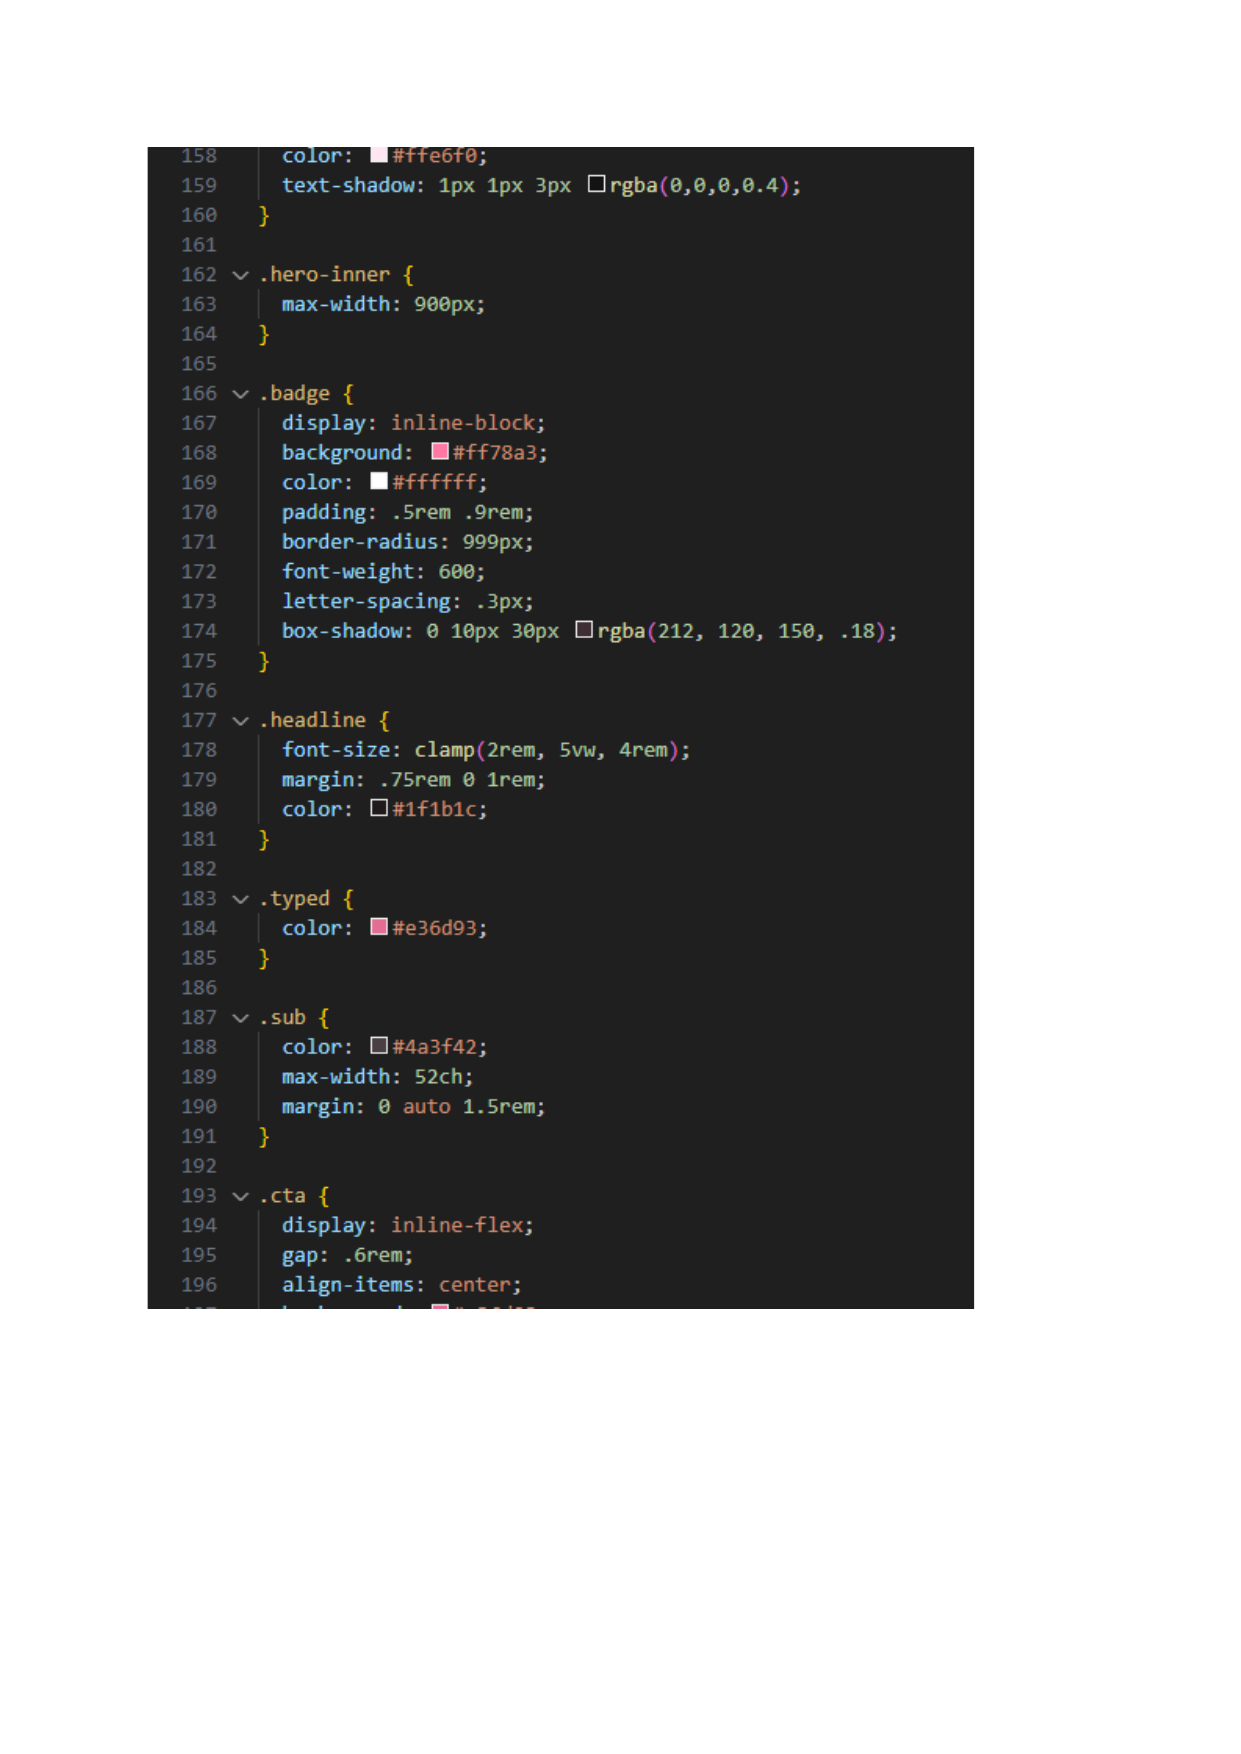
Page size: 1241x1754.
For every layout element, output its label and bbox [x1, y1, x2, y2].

picture [147, 147, 975, 1309]
